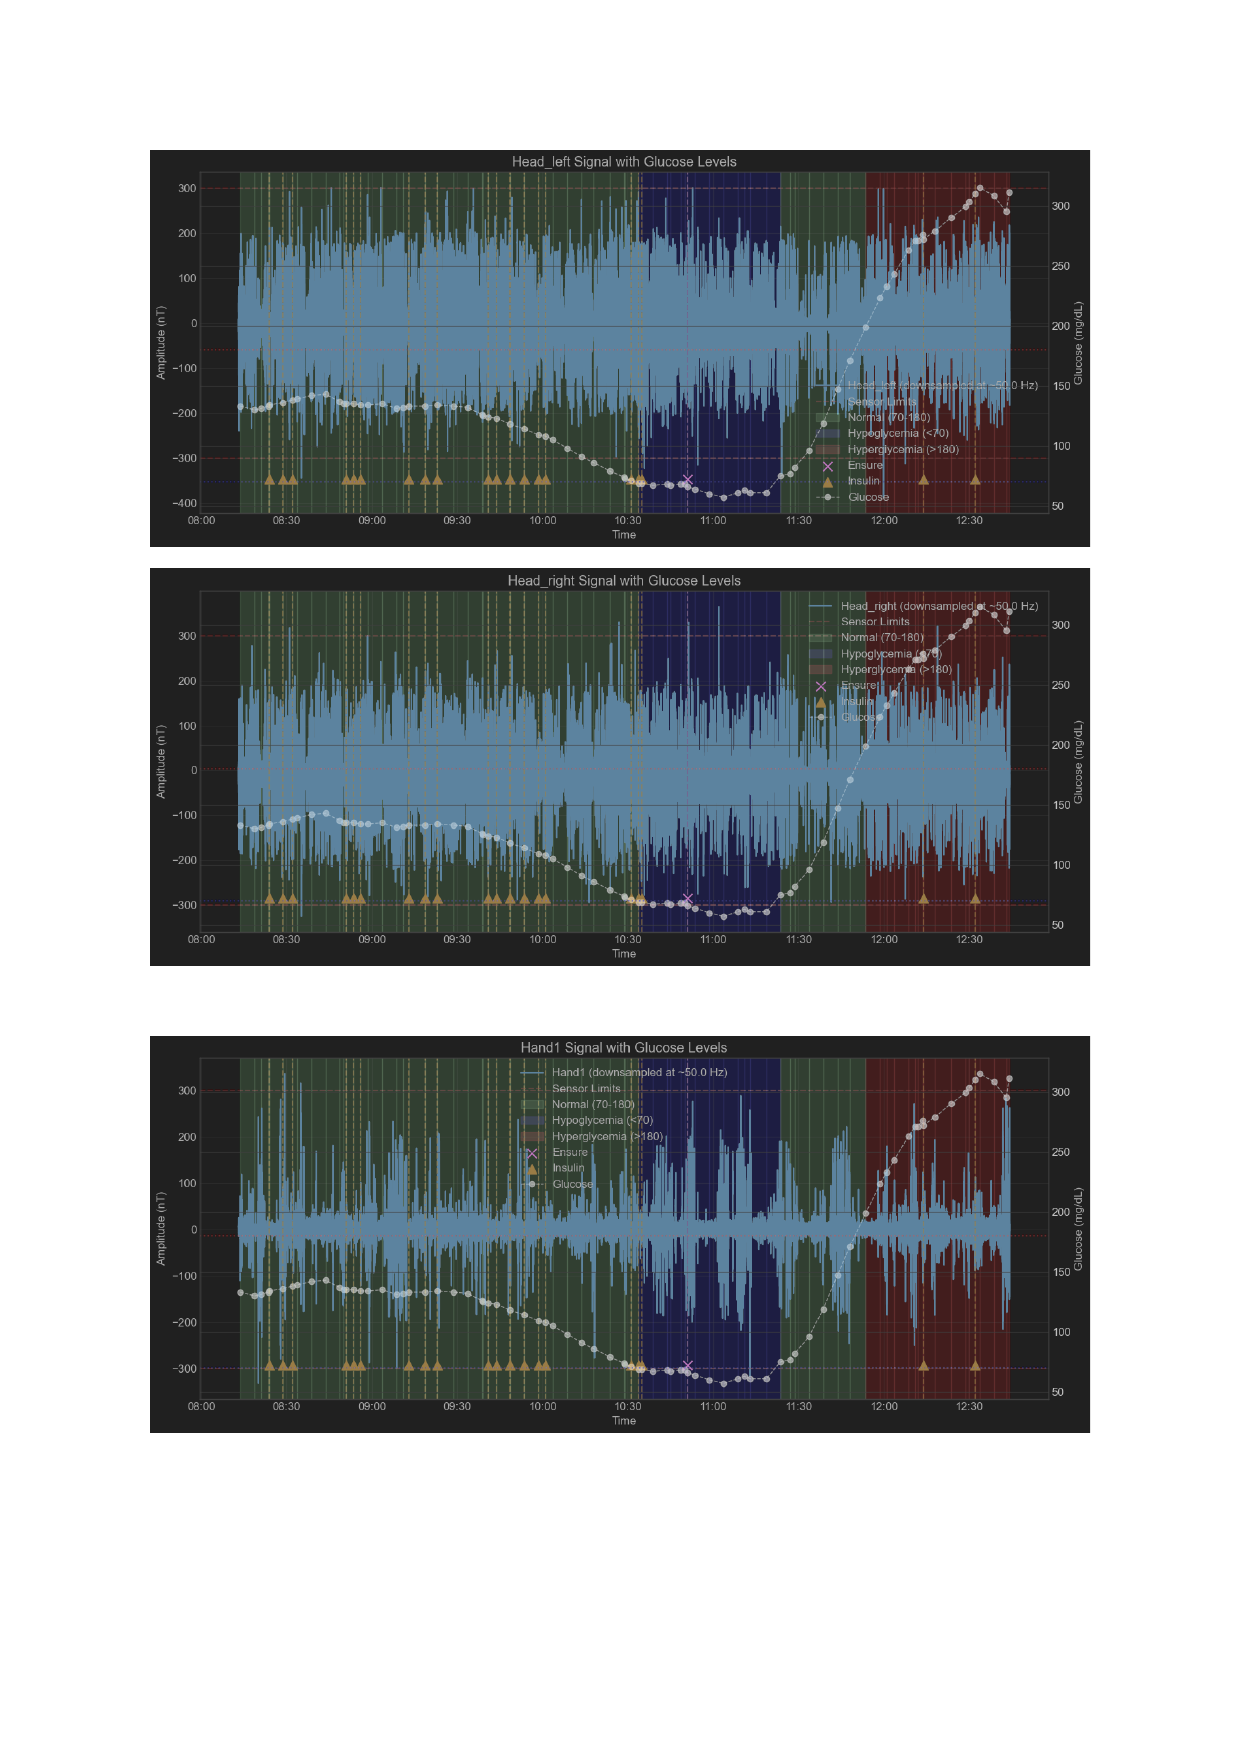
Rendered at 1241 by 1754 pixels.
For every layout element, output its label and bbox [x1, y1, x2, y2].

picture [150, 150, 1091, 547]
picture [150, 568, 1091, 966]
picture [150, 1036, 1091, 1433]
